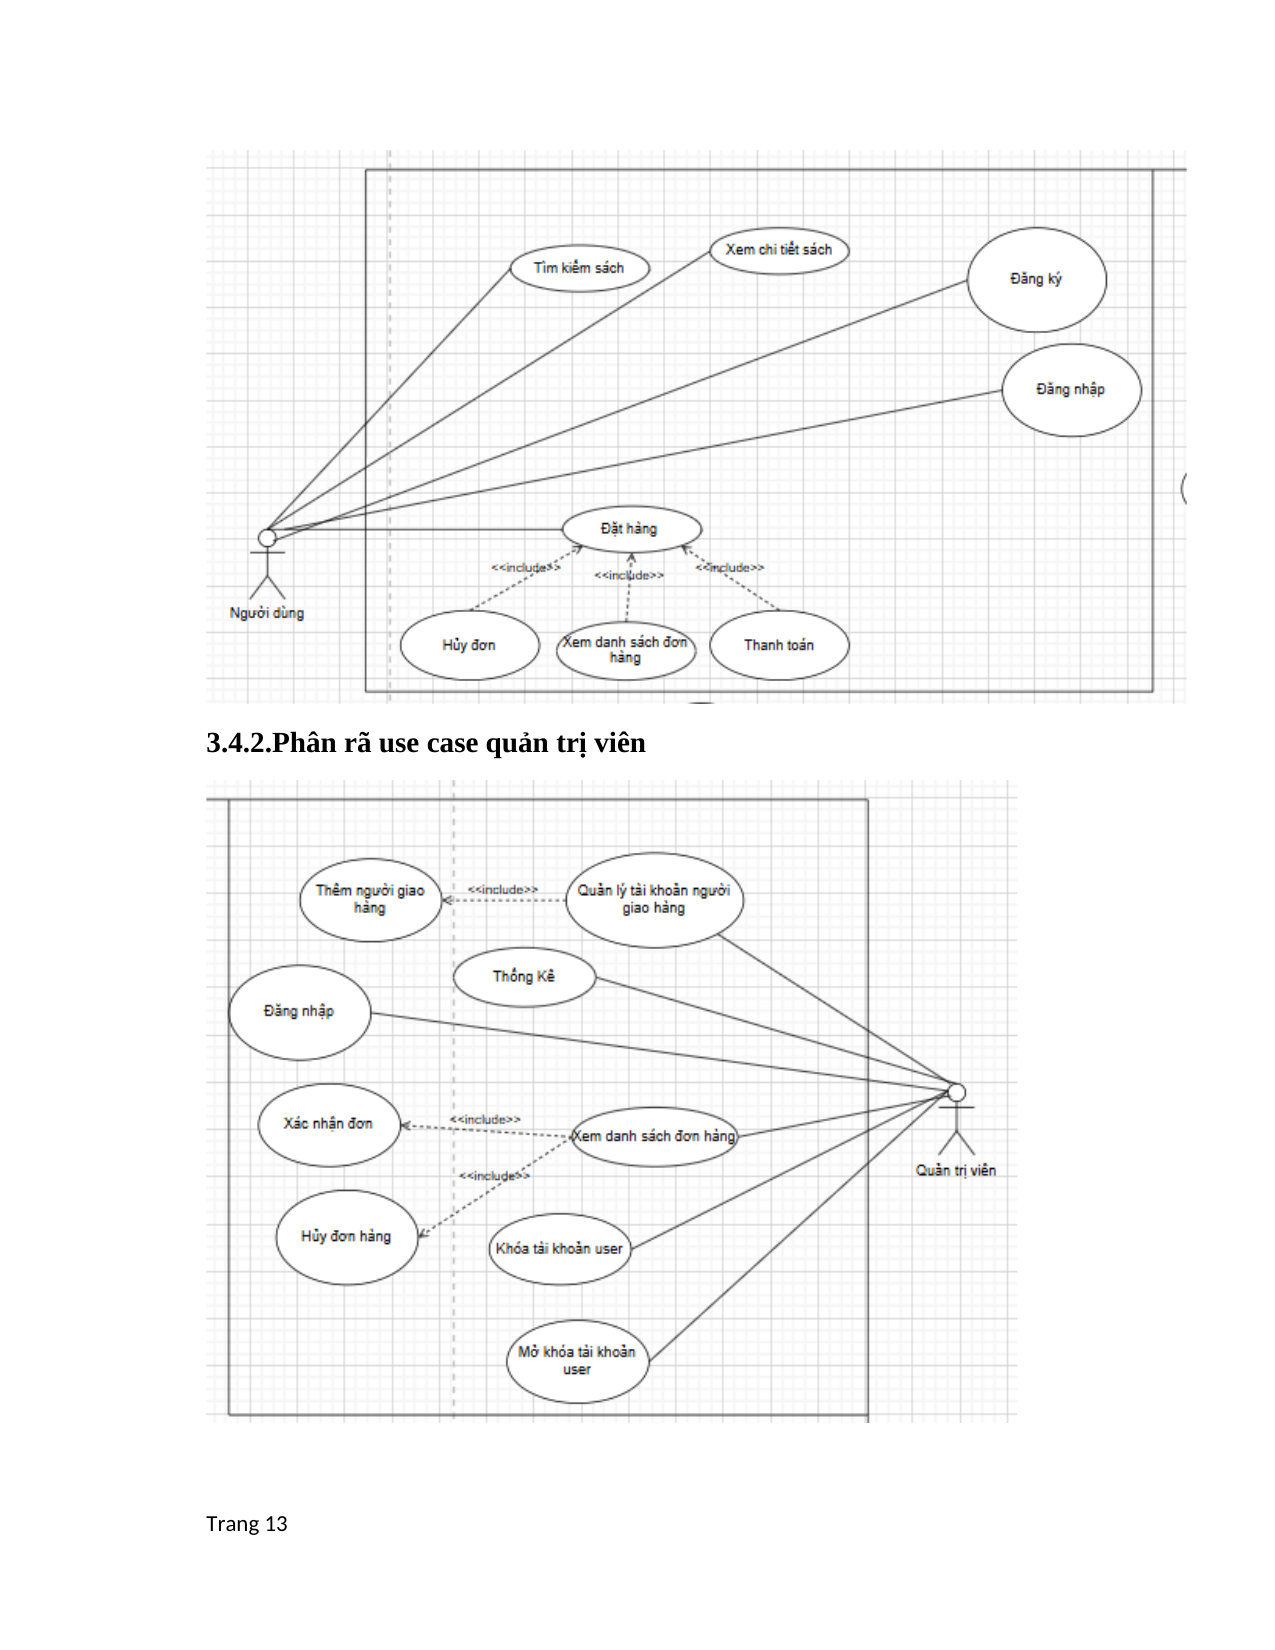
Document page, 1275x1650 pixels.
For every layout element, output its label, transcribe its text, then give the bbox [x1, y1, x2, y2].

text 3.4.2.Phân rã use case quản trị viên [206, 725, 1187, 759]
picture [206, 780, 1018, 1423]
picture [206, 150, 1187, 704]
